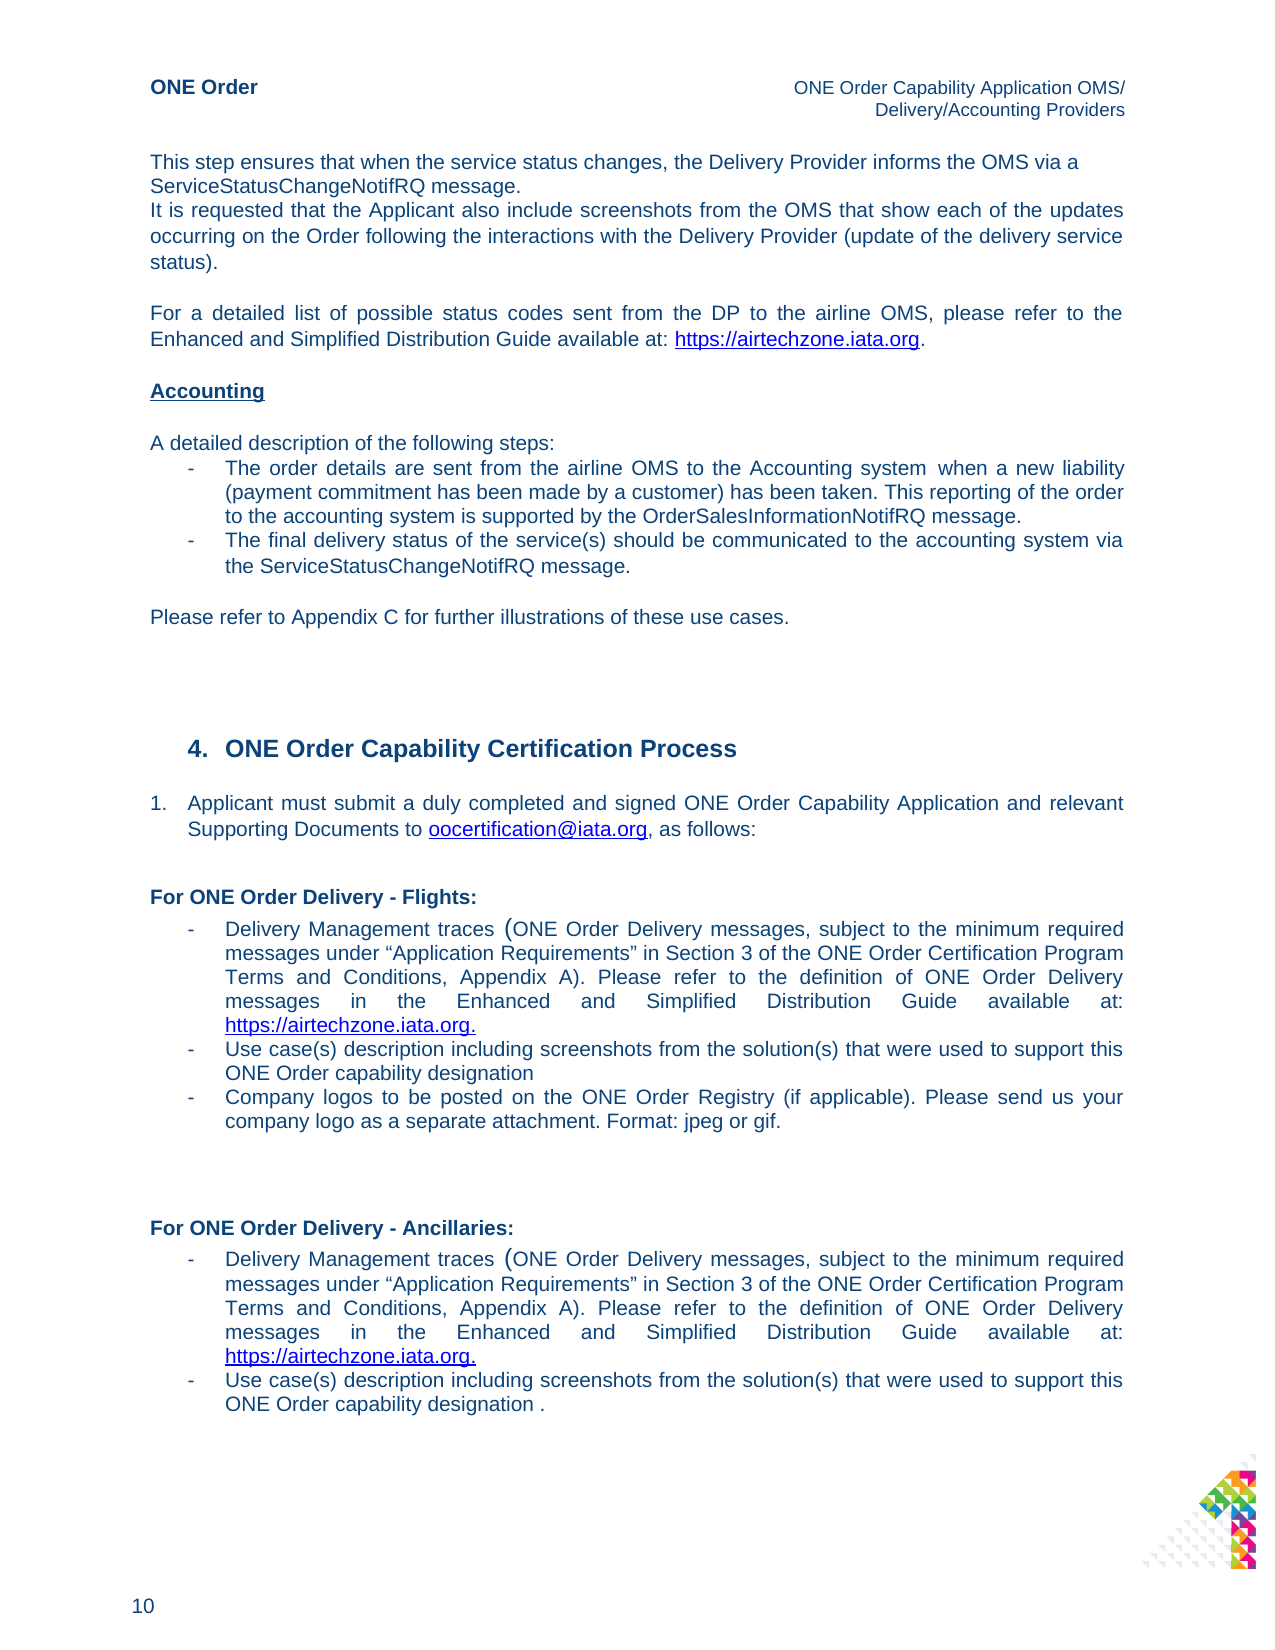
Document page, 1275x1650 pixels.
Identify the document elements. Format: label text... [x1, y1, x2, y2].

list A detailed description of the following steps: [150, 430, 1125, 454]
list Company logos to be posted on the ONE Order Registry (if applicable). Please send us your company logo as a separate attachment. Format: jpeg or gif. [187, 1085, 1125, 1133]
list The final delivery status of the service(s) should be communicated to the accounting system via the ServiceStatusChangeNotifRQ message. [187, 528, 1125, 578]
list It is requested that the Applicant also include screenshots from the OMS that show each of the updates occurring on the Order following the interactions with the Delivery Provider (update of the delivery service status). [150, 198, 1125, 273]
list Applicant must submit a duly completed and signed ONE Order Capability Application and relevant Supporting Documents to oocertification@iata.org, as follows: [150, 791, 1125, 841]
list Use case(s) description including screenshots from the solution(s) that were used to support this ONE Order capability designation . [187, 1367, 1125, 1415]
list Please refer to Appendix C for further illustrations of these use cases. [150, 605, 1125, 629]
text For ONE Order Delivery - Ancillaries: [150, 1215, 1125, 1239]
list Use case(s) description including screenshots from the solution(s) that were used to support this ONE Order capability designation [187, 1037, 1125, 1085]
list For a detailed list of possible status codes sent from the DP to the airline OMS, please refer to the Enhanced and Simplified Distribution Guide available at: https://airtechzone.iata.org. [150, 301, 1125, 351]
list Accounting [150, 379, 1125, 403]
list The order details are sent from the airline OMS to the Accounting system when a new liability (payment commitment has been made by a customer) has been taken. This reporting of the order to the accounting system is supported by the OrderSalesInformationNotifRQ message. [187, 456, 1125, 528]
list ONE Order Capability Certification Process [187, 734, 1125, 763]
picture [1126, 1440, 1274, 1584]
text For ONE Order Delivery - Flights: [150, 885, 1125, 909]
text This step ensures that when the service status changes, the Delivery Provider informs the OMS via a ServiceStatusChangeNotifRQ message. [150, 150, 1125, 198]
